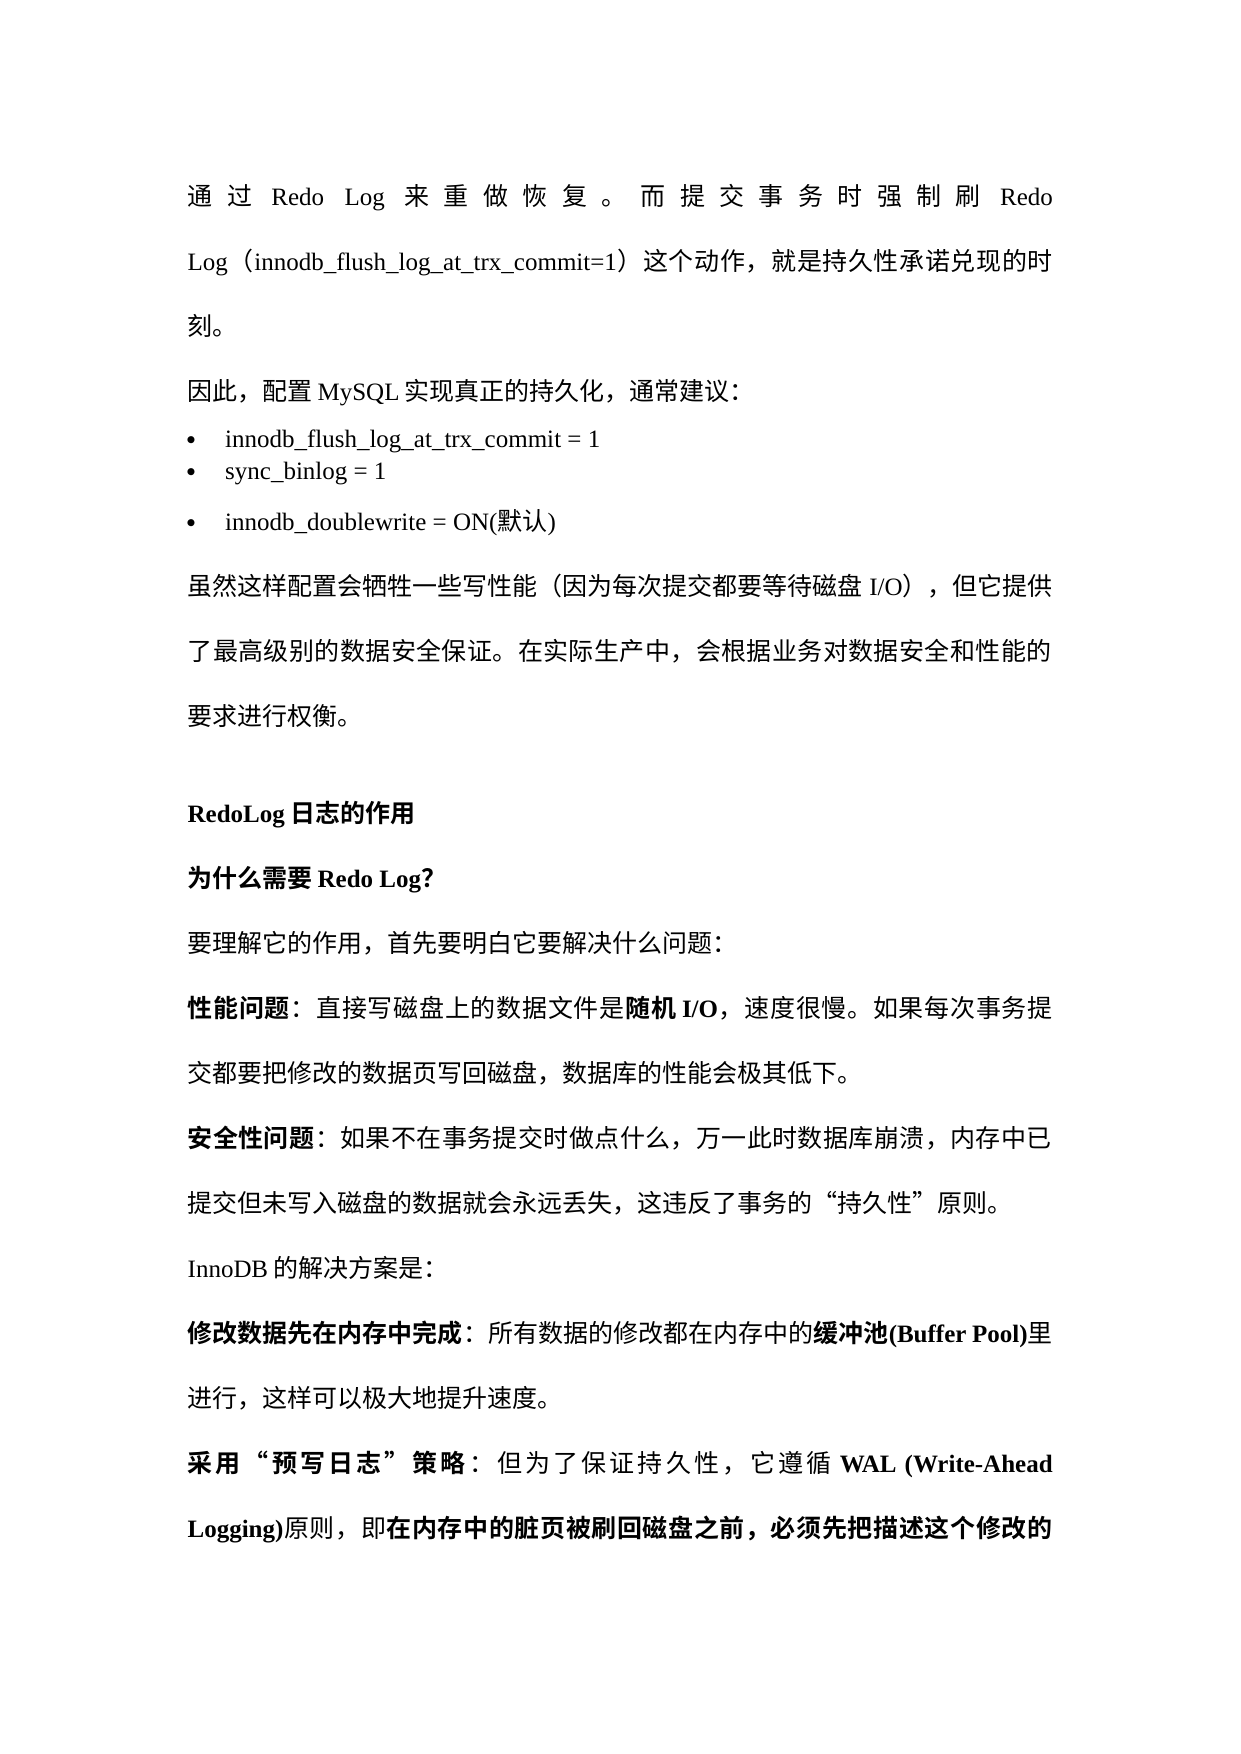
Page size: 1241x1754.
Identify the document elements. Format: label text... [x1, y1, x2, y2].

text 安全性问题：如果不在事务提交时做点什么，万一此时数据库崩溃，内存中已提交但未写入磁盘的数据就会永远丢失，这违反了事务的“持久性”原则。 [187, 1104, 1053, 1234]
text RedoLog日志的作用 [187, 779, 1053, 844]
text InnoDB的解决方案是： [187, 1234, 1053, 1299]
list sync_binlog = 1 [187, 454, 1053, 487]
text 因此，配置MySQL实现真正的持久化，通常建议： [187, 357, 1053, 422]
list innodb_flush_log_at_trx_commit = 1 [187, 422, 1053, 454]
text 要理解它的作用，首先要明白它要解决什么问题： [187, 909, 1053, 974]
text 虽然这样配置会牺牲一些写性能（因为每次提交都要等待磁盘I/O），但它提供了最高级别的数据安全保证。在实际生产中，会根据业务对数据安全和性能的要求进行权衡。 [187, 552, 1053, 747]
list innodb_doublewrite = ON(默认) [187, 487, 1053, 552]
text 修改数据先在内存中完成：所有数据的修改都在内存中的缓冲池(Buffer Pool)里进行，这样可以极大地提升速度。 [187, 1299, 1053, 1429]
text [187, 162, 1053, 357]
text 为什么需要Redo Log？ [187, 844, 1053, 909]
text 性能问题：直接写磁盘上的数据文件是随机I/O，速度很慢。如果每次事务提交都要把修改的数据页写回磁盘，数据库的性能会极其低下。 [187, 974, 1053, 1104]
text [187, 1429, 1053, 1559]
